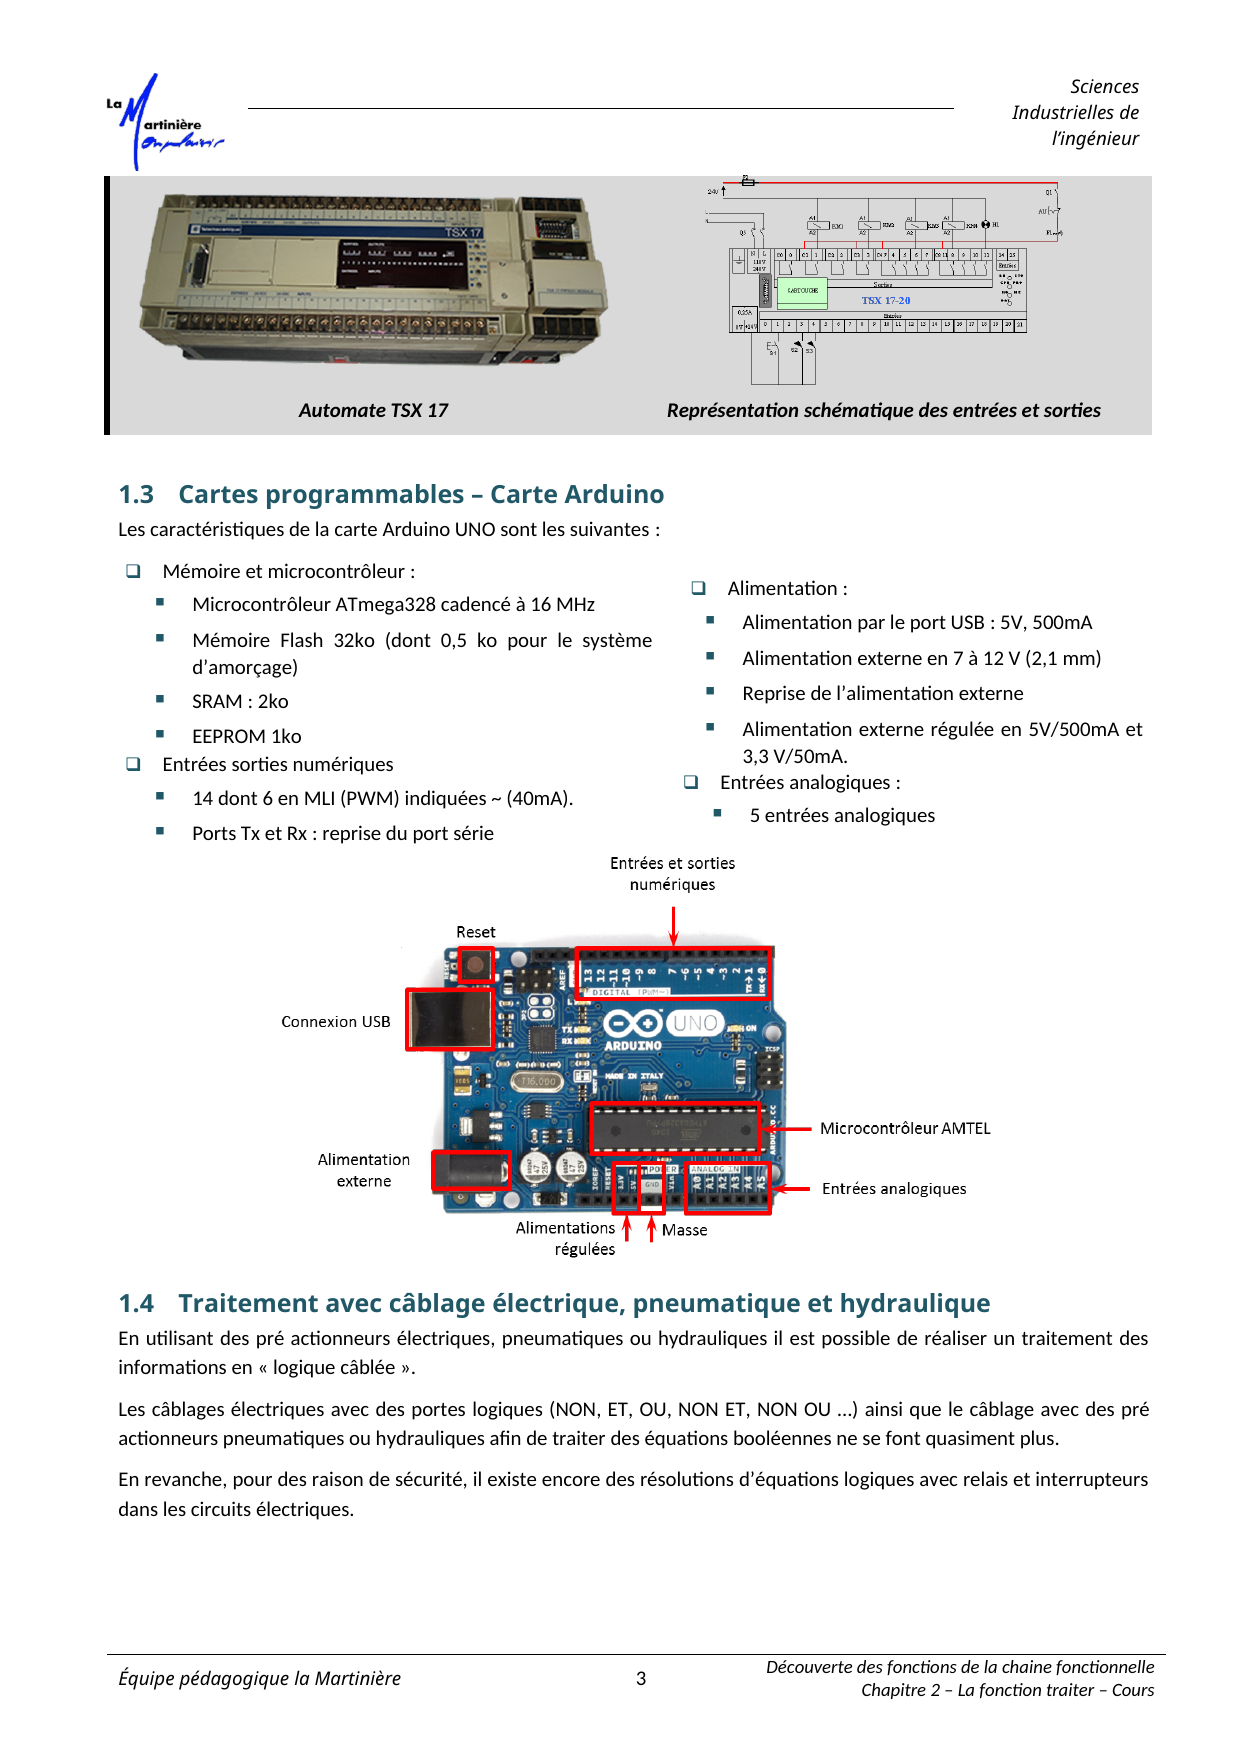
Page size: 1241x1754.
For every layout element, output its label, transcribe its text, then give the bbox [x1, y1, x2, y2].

picture [136, 188, 611, 373]
subtitle Cartes programmables – Carte Arduino [118, 477, 1152, 511]
table_header Alimentation : Alimentation par le port USB : 5V, 500mA Alimentation externe en 7 à 12 V (2,1 mm) Reprise de l’alimentation externe Alimentation externe régulée en 5V/500mA et 3,3 V/50mA. Entrées analogiques : 5 entrées analogiques [665, 558, 1155, 848]
table_header Exemples de logiciels permettant de programmer des unités de traitement Automate de la capsuleuse de bocaux [110, 176, 1152, 435]
picture [106, 73, 225, 171]
text En utilisant des pré actionneurs électriques, pneumatiques ou hydrauliques il est possible de réaliser un traitement des informations en « logique câblée ». [118, 1325, 1152, 1379]
picture [267, 847, 1002, 1270]
text En revanche, pour des raison de sécurité, il existe encore des résolutions d’équations logiques avec relais et interrupteurs dans les circuits électriques. [118, 1467, 1152, 1521]
subtitle Traitement avec câblage électrique, pneumatique et hydraulique [118, 1286, 1152, 1320]
text Les caractéristiques de la carte Arduino UNO sont les suivantes : [118, 516, 1152, 542]
table_header Mémoire et microcontrôleur : Microcontrôleur ATmega328 cadencé à 16 MHz Mémoire Flash 32ko (dont 0,5 ko pour le système d’amorçage) SRAM : 2ko EEPROM 1ko Entrées sorties numériques 14 dont 6 en MLI (PWM) indiquées ~ (40mA). Ports Tx et Rx : reprise du port série [107, 558, 664, 848]
picture [705, 175, 1063, 385]
text Les câblages électriques avec des portes logiques (NON, ET, OU, NON ET, NON OU …) ainsi que le câblage avec des pré actionneurs pneumatiques ou hydrauliques afin de traiter des équations booléennes ne se font quasiment plus. [118, 1396, 1152, 1450]
